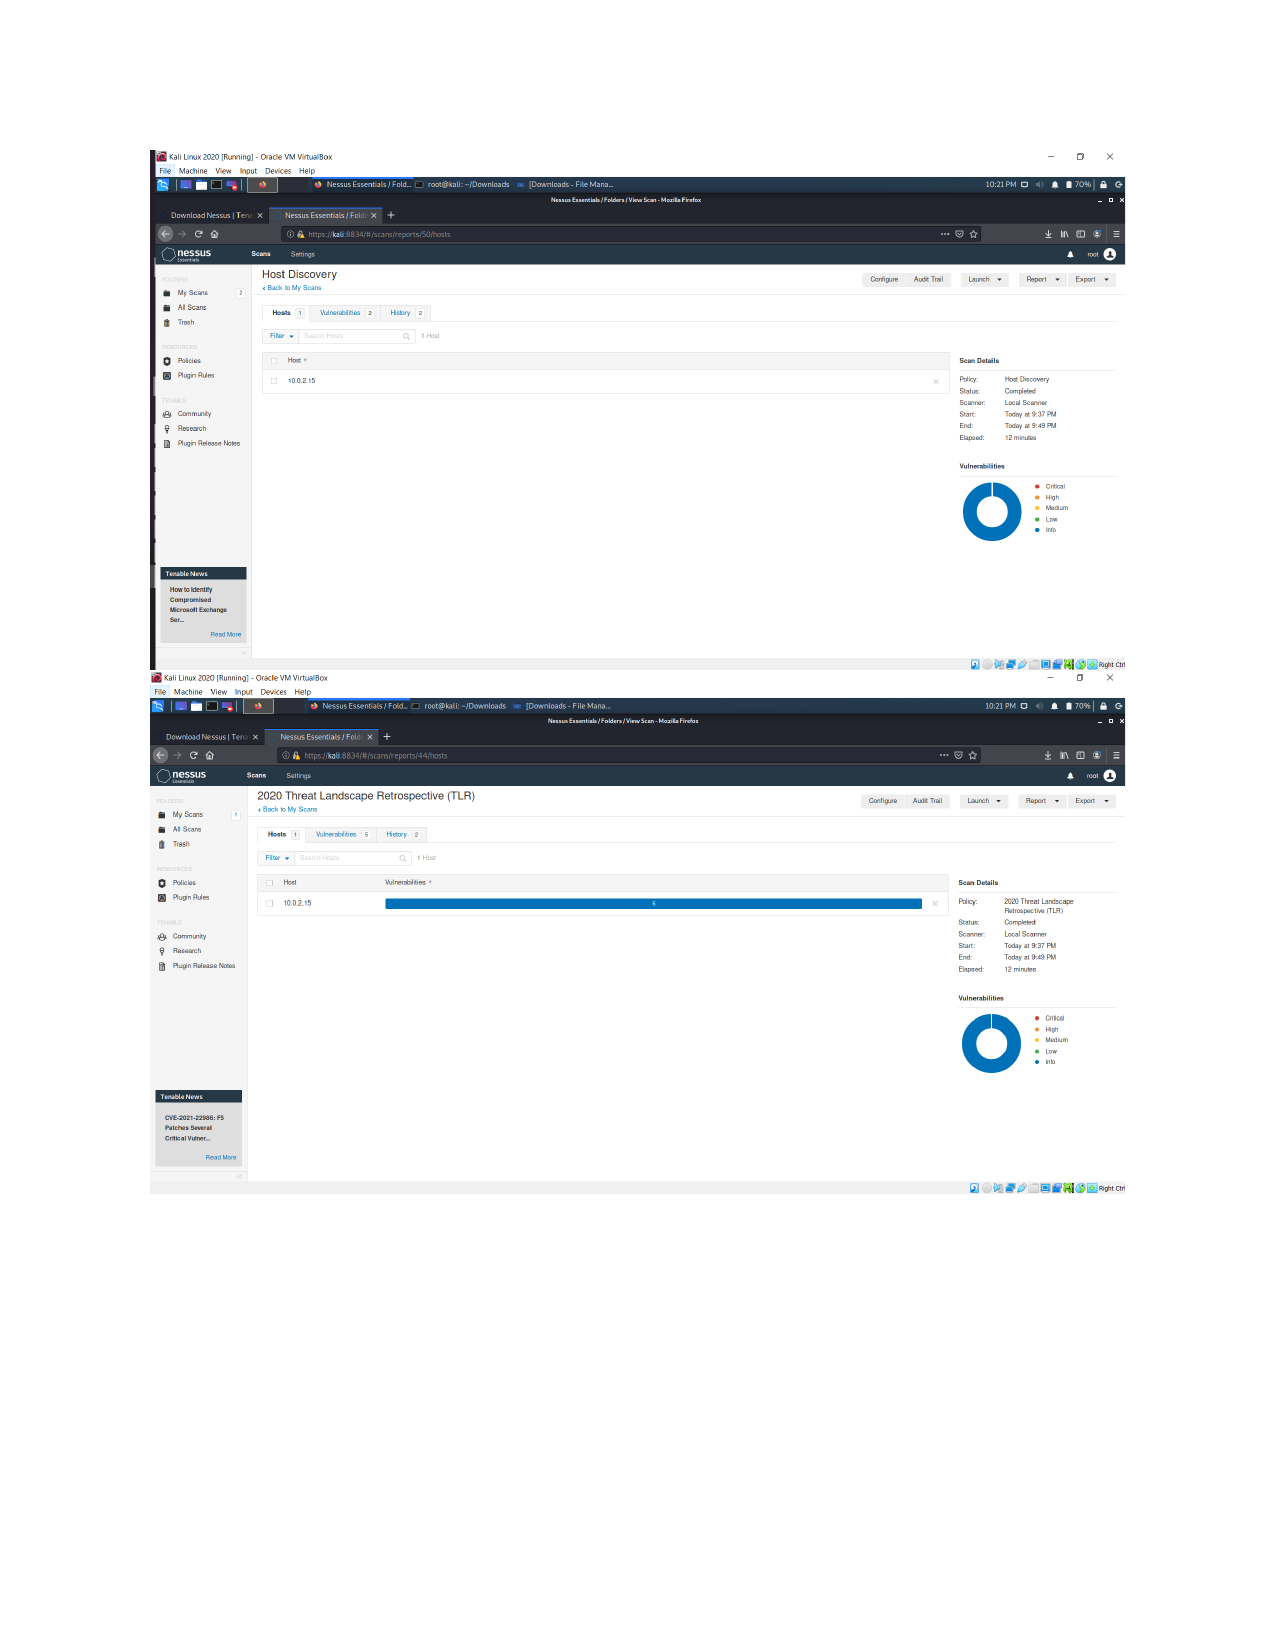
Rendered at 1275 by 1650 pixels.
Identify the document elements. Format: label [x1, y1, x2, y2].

picture [150, 150, 1125, 1194]
